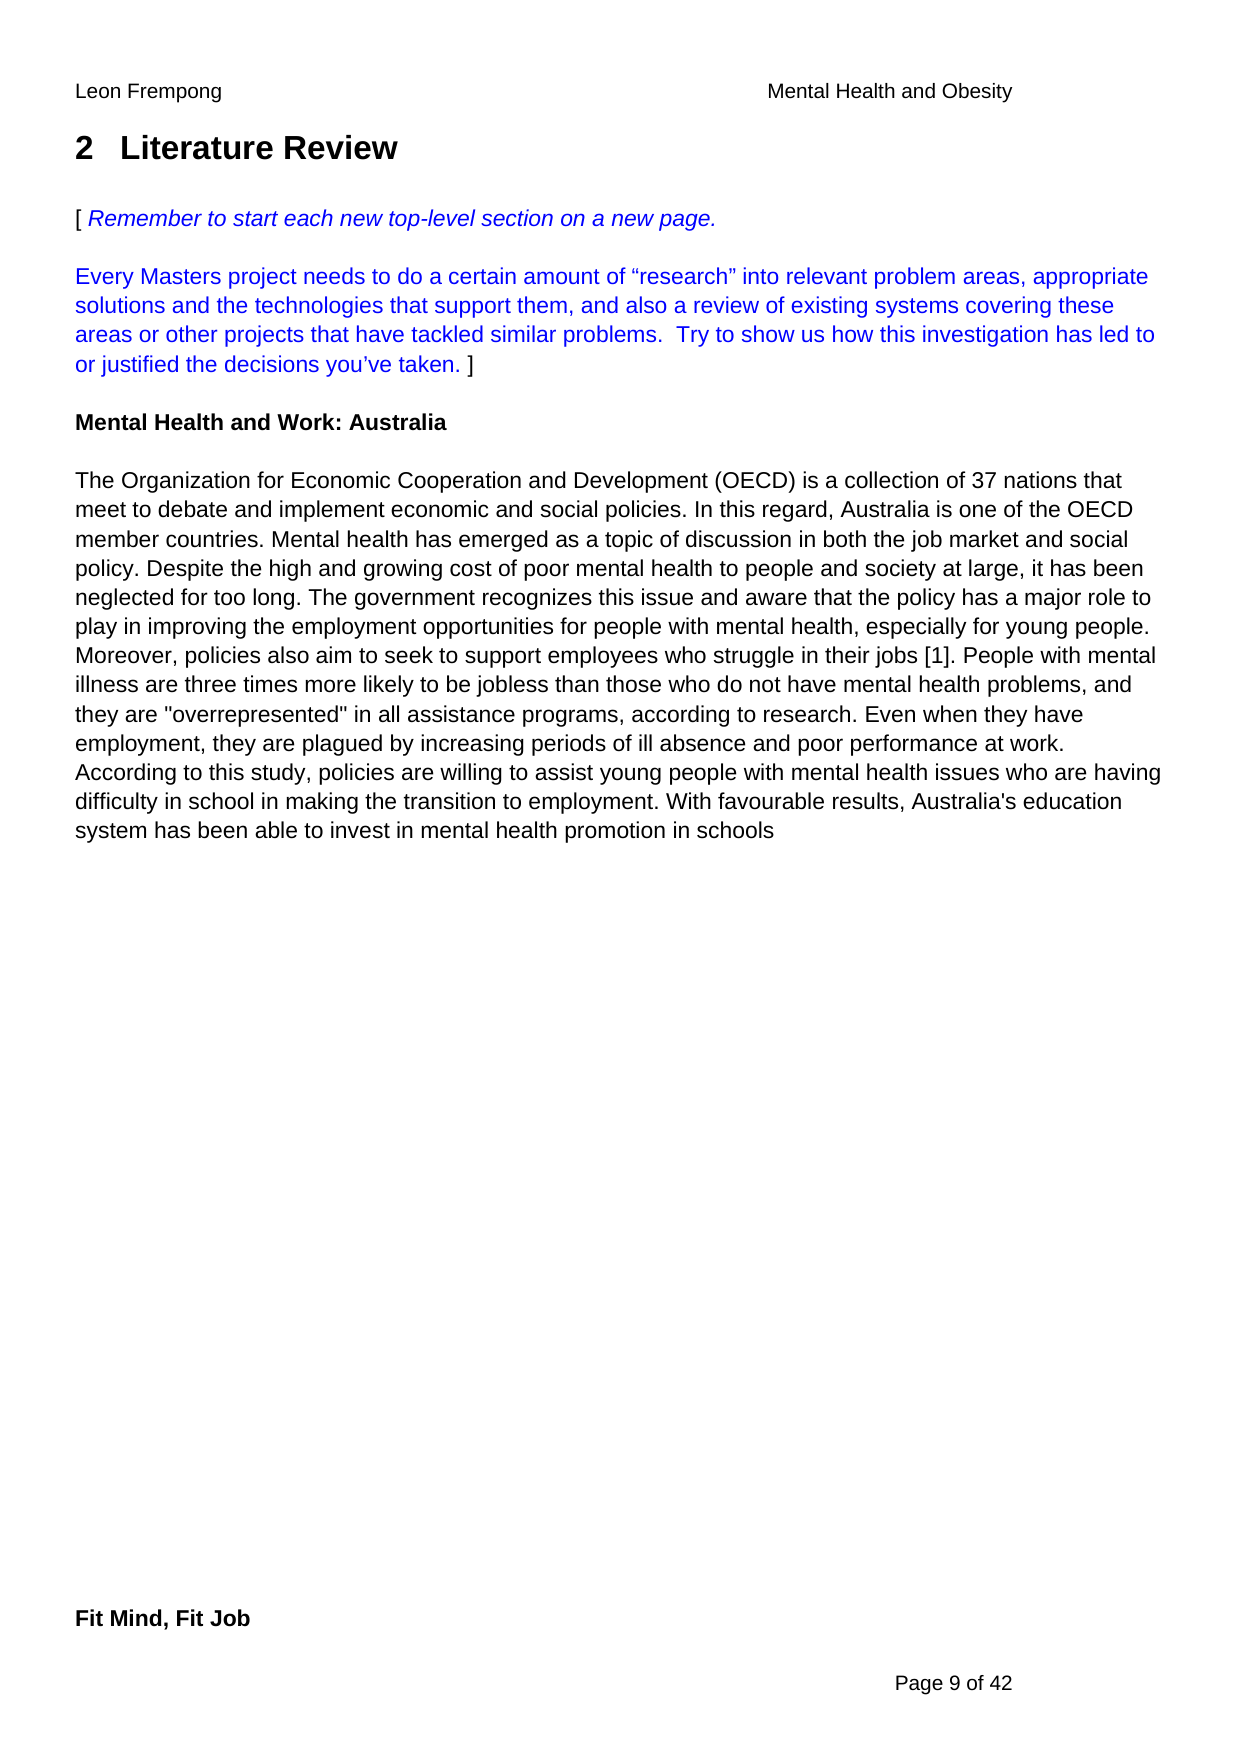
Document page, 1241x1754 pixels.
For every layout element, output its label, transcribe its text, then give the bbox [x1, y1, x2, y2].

text [ Remember to start each new top-level section on a new page. [75, 202, 1165, 231]
subtitle Literature Review [75, 128, 1165, 166]
text Mental Health and Work: Australia [75, 406, 1165, 435]
text The Organization for Economic Cooperation and Development (OECD) is a collection of 37 nations that meet to debate and implement economic and social policies. In this regard, Australia is one of the OECD member countries. Mental health has emerged as a topic of discussion in both the job market and social policy. Despite the high and growing cost of poor mental health to people and society at large, it has been neglected for too long. The government recognizes this issue and aware that the policy has a major role to play in improving the employment opportunities for people with mental health, especially for young people. Moreover, policies also aim to seek to support employees who struggle in their jobs [1]. People with mental illness are three times more likely to be jobless than those who do not have mental health problems, and they are "overrepresented" in all assistance programs, according to research. Even when they have employment, they are plagued by increasing periods of ill absence and poor performance at work. According to this study, policies are willing to assist young people with mental health issues who are having difficulty in school in making the transition to employment. With favourable results, Australia's education system has been able to invest in mental health promotion in schools [75, 464, 1165, 843]
text Every Masters project needs to do a certain amount of “research” into relevant problem areas, appropriate solutions and the technologies that support them, and also a review of existing systems covering these areas or other projects that have tackled similar problems. Try to show us how this investigation has led to or justified the decisions you’ve taken. ] [75, 260, 1165, 377]
text Fit Mind, Fit Job [75, 1602, 1165, 1631]
